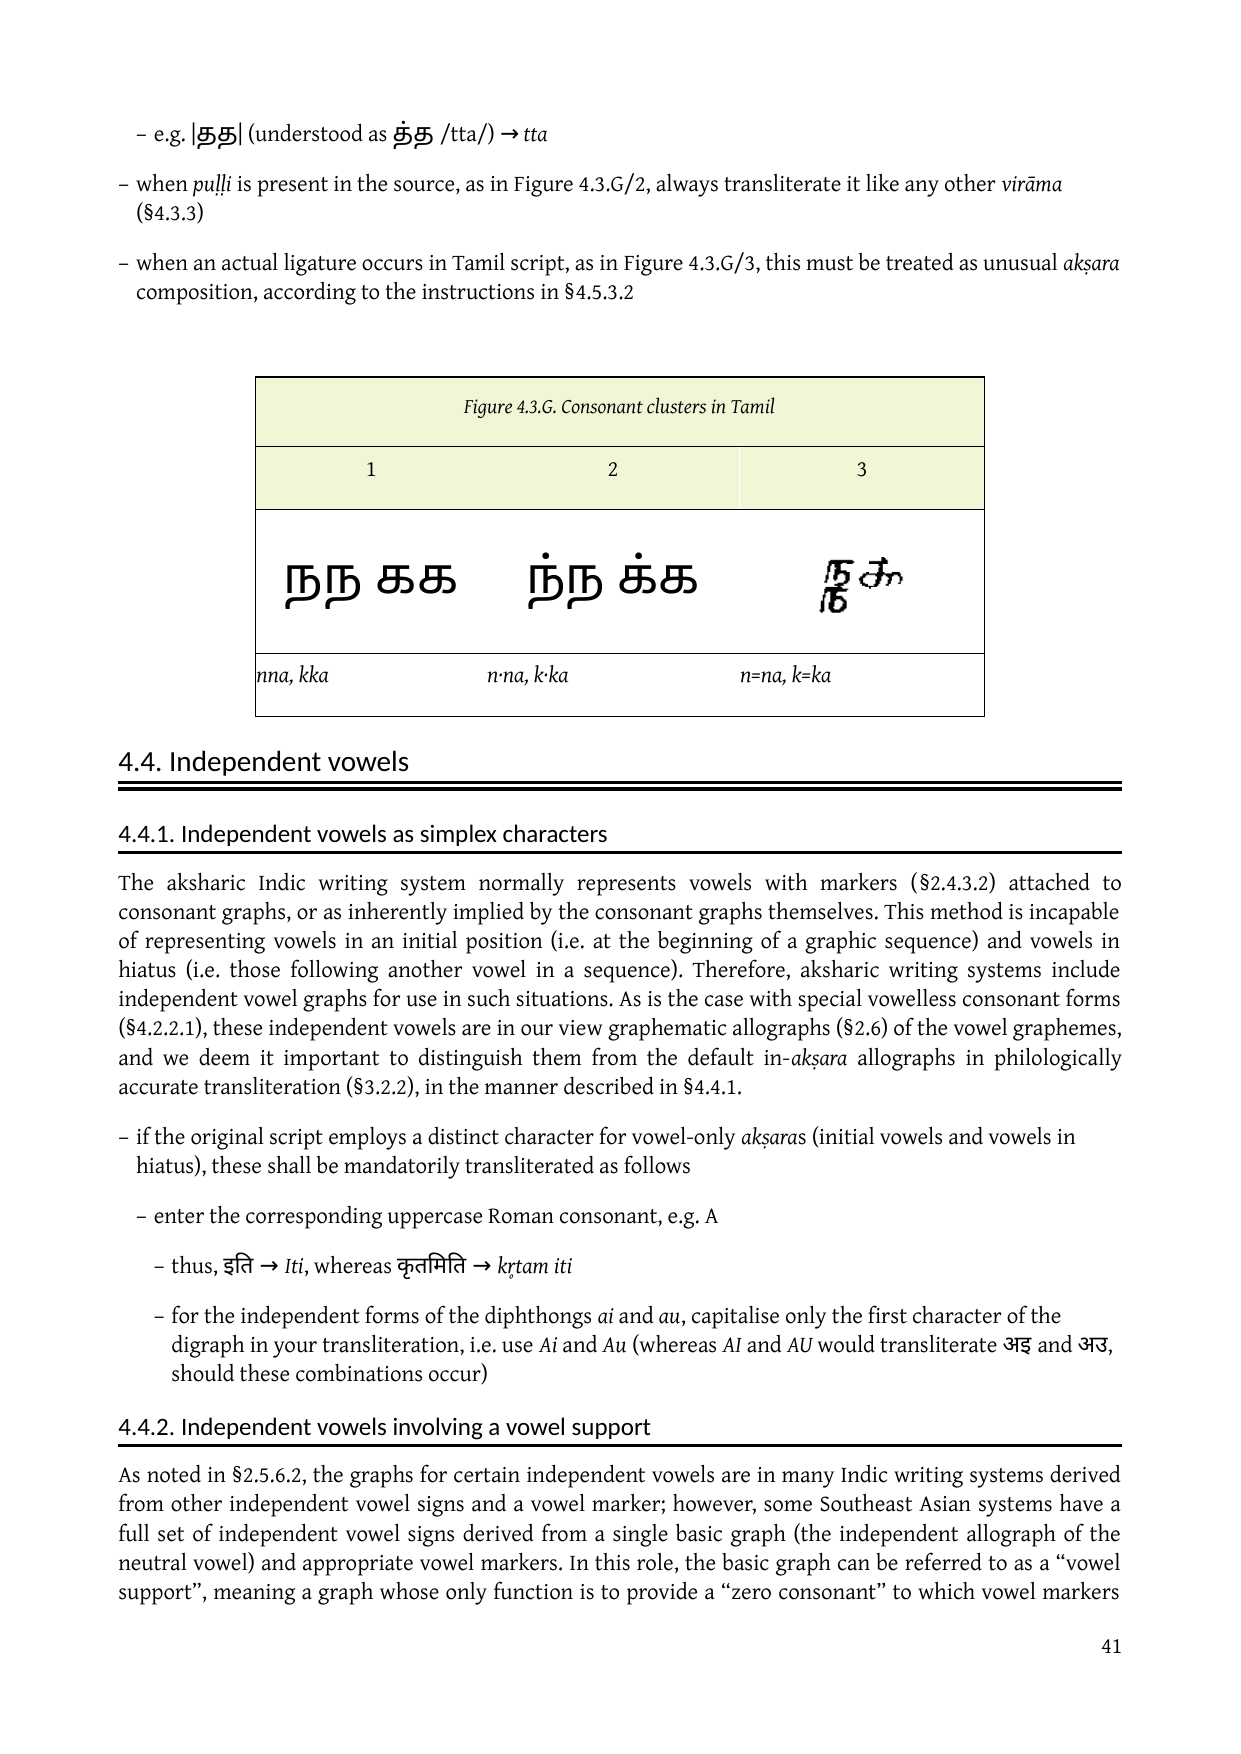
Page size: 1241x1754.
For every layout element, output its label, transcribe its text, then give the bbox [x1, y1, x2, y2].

list e.g. |தத| (understood as த்த /tta/) → tta [136, 118, 1122, 147]
list when puḷḷi is present in the source, as in Figure 4.3.B/2, always transliterate it like any other virāma (§4.3.3) [118, 168, 1122, 226]
picture [808, 522, 917, 641]
table_cell 2 [486, 447, 739, 509]
text The aksharic Indic writing system normally represents vowels with markers (§2.4.3.2) attached to consonant graphs, or as inherently implied by the consonant graphs themselves. This method is incapable of representing vowels in an initial position (i.e. at the beginning of a graphic sequence) and vowels in hiatus (i.e. those following another vowel in a sequence). Therefore, aksharic writing systems include independent vowel graphs for use in such situations. As is the case with special vowelless consonant forms (§4.2.2.1), these independent vowels are in our view graphematic allographs (§2.6) of the vowel graphemes, and we deem it important to distinguish them from the default in-akṣara allographs in philologically accurate transliteration (§3.2.2), in the manner described in §4.4.1. [118, 867, 1122, 1100]
table_cell நந கக [256, 510, 486, 653]
table_cell n=na, k=ka [740, 654, 984, 716]
list when an actual ligature occurs in Tamil script, as in Figure 4.3.B/3, this must be treated as unusual akṣara composition, according to the instructions in §4.5.3.2 [118, 247, 1122, 306]
table_cell nna, kka [256, 654, 486, 716]
table_cell [740, 510, 984, 653]
table_cell 3 [740, 447, 984, 509]
subtitle Independent vowels involving a vowel support [118, 1408, 1122, 1444]
list thus, इति → Iti, whereas कृतमिति → kr̥tam iti [153, 1250, 1122, 1279]
subtitle Independent vowels [118, 742, 1122, 781]
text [118, 1459, 1122, 1605]
table_cell ந்ந க்க [486, 510, 739, 653]
subtitle Independent vowels as simplex characters [118, 816, 1122, 851]
list for the independent forms of the diphthongs ai and au, capitalise only the first character of the digraph in your transliteration, i.e. use Ai and Au (whereas AI and AU would transliterate अइ and अउ, should these combinations occur) [153, 1300, 1122, 1387]
list if the original script employs a distinct character for vowel-only akṣaras (initial vowels and vowels in hiatus), these shall be mandatorily transliterated as follows [118, 1121, 1122, 1179]
table_cell 1 [256, 447, 486, 509]
table_cell n·na, k·ka [486, 654, 739, 716]
list enter the corresponding uppercase Roman consonant, e.g. A [136, 1200, 1122, 1229]
